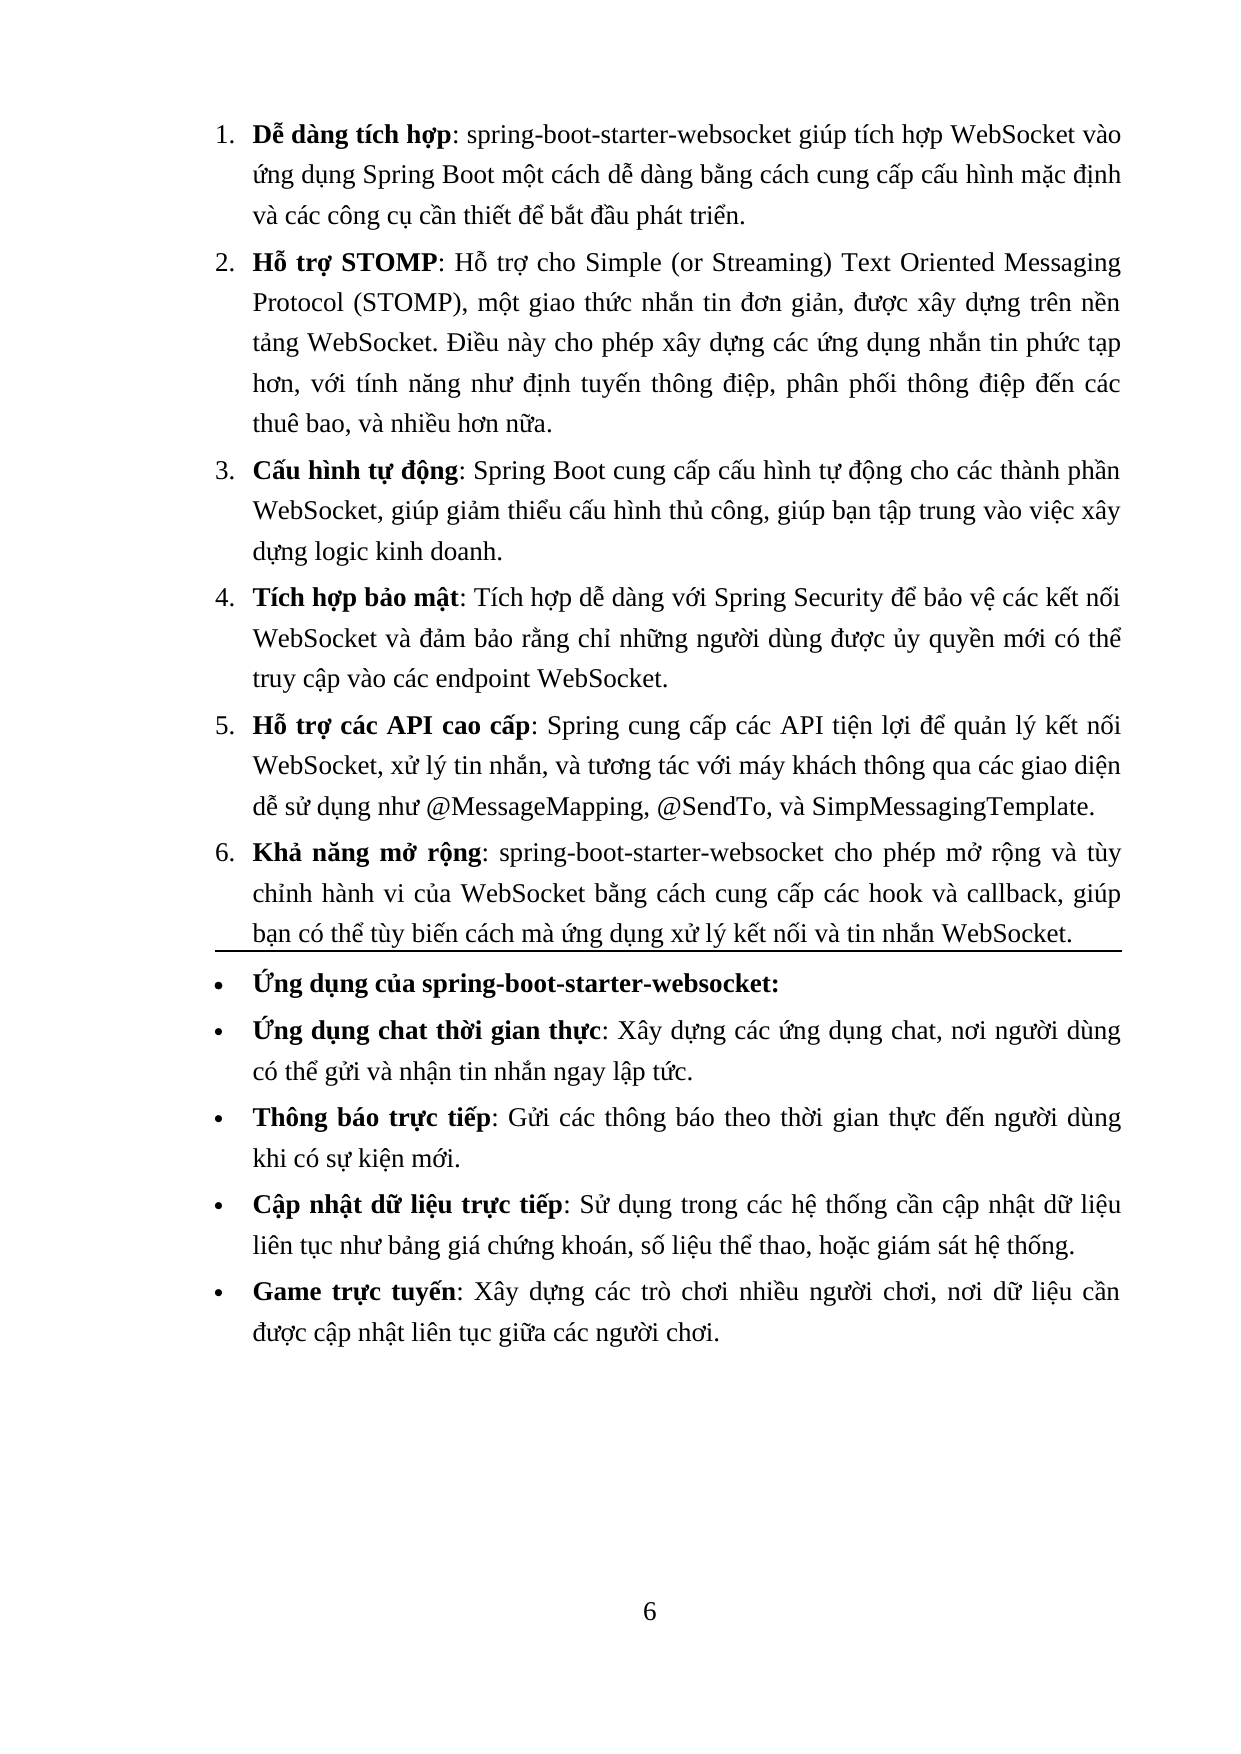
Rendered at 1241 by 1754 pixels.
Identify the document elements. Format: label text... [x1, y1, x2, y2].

list Tích hợp bảo mật: Tích hợp dễ dàng với Spring Security để bảo vệ các kết nối WebSocket và đảm bảo rằng chỉ những người dùng được ủy quyền mới có thể truy cập vào các endpoint WebSocket. [215, 581, 1122, 693]
list Dễ dàng tích hợp: spring-boot-starter-websocket giúp tích hợp WebSocket vào ứng dụng Spring Boot một cách dễ dàng bằng cách cung cấp cấu hình mặc định và các công cụ cần thiết để bắt đầu phát triển. [215, 118, 1122, 230]
list Cấu hình tự động: Spring Boot cung cấp cấu hình tự động cho các thành phần WebSocket, giúp giảm thiểu cấu hình thủ công, giúp bạn tập trung vào việc xây dựng logic kinh doanh. [215, 454, 1122, 566]
list Hỗ trợ các API cao cấp: Spring cung cấp các API tiện lợi để quản lý kết nối WebSocket, xử lý tin nhắn, và tương tác với máy khách thông qua các giao diện dễ sử dụng như @MessageMapping, @SendTo, và SimpMessagingTemplate. [215, 709, 1122, 821]
list Game trực tuyến: Xây dựng các trò chơi nhiều người chơi, nơi dữ liệu cần được cập nhật liên tục giữa các người chơi. [215, 1276, 1122, 1347]
list Hỗ trợ STOMP: Hỗ trợ cho Simple (or Streaming) Text Oriented Messaging Protocol (STOMP), một giao thức nhắn tin đơn giản, được xây dựng trên nền tảng WebSocket. Điều này cho phép xây dựng các ứng dụng nhắn tin phức tạp hơn, với tính năng như định tuyến thông điệp, phân phối thông điệp đến các thuê bao, và nhiều hơn nữa. [215, 246, 1122, 438]
list Ứng dụng của spring-boot-starter-websocket: [215, 968, 1122, 999]
list Khả năng mở rộng: spring-boot-starter-websocket cho phép mở rộng và tùy chỉnh hành vi của WebSocket bằng cách cung cấp các hook và callback, giúp bạn có thể tùy biến cách mà ứng dụng xử lý kết nối và tin nhắn WebSocket. [215, 836, 1122, 950]
list Ứng dụng chat thời gian thực: Xây dựng các ứng dụng chat, nơi người dùng có thể gửi và nhận tin nhắn ngay lập tức. [215, 1014, 1122, 1086]
list Cập nhật dữ liệu trực tiếp: Sử dụng trong các hệ thống cần cập nhật dữ liệu liên tục như bảng giá chứng khoán, số liệu thể thao, hoặc giám sát hệ thống. [215, 1188, 1122, 1260]
list Thông báo trực tiếp: Gửi các thông báo theo thời gian thực đến người dùng khi có sự kiện mới. [215, 1101, 1122, 1173]
